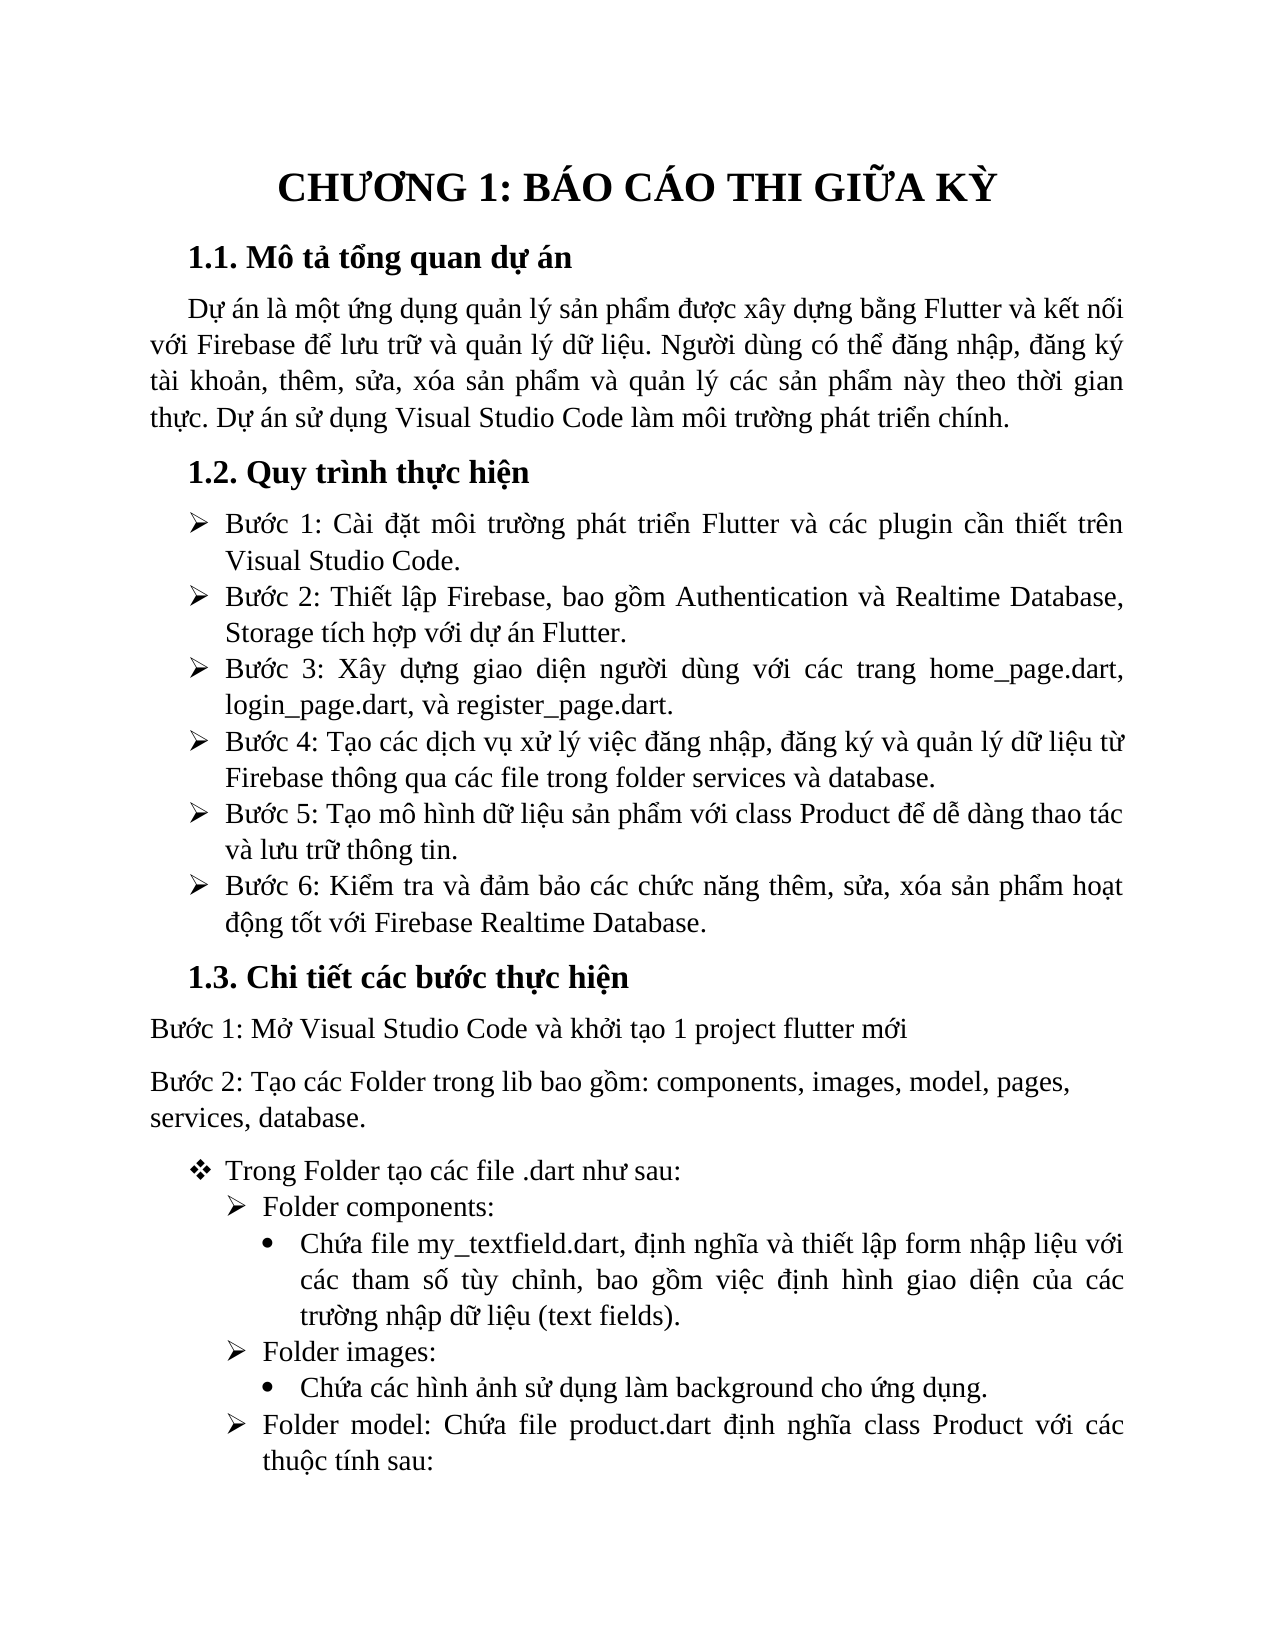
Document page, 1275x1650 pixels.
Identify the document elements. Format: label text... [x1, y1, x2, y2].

subtitle Quy trình thực hiện [187, 452, 1125, 491]
list Bước 4: Tạo các dịch vụ xử lý việc đăng nhập, đăng ký và quản lý dữ liệu từ Firebase thông qua các file trong folder services và database. [187, 724, 1125, 793]
list Chứa các hình ảnh sử dụng làm background cho ứng dụng. [262, 1371, 1125, 1404]
list Bước 3: Xây dựng giao diện người dùng với các trang home_page.dart, login_page.dart, và register_page.dart. [187, 651, 1125, 721]
list Bước 6: Kiểm tra và đảm bảo các chức năng thêm, sửa, xóa sản phẩm hoạt động tốt với Firebase Realtime Database. [187, 868, 1125, 938]
list Bước 2: Thiết lập Firebase, bao gồm Authentication và Realtime Database, Storage tích hợp với dự án Flutter. [187, 579, 1125, 649]
list Folder images: [225, 1334, 1125, 1368]
list Chứa file my_textfield.dart, định nghĩa và thiết lập form nhập liệu với các tham số tùy chỉnh, bao gồm việc định hình giao diện của các trường nhập dữ liệu (text fields). [262, 1226, 1125, 1332]
list Bước 1: Cài đặt môi trường phát triển Flutter và các plugin cần thiết trên Visual Studio Code. [187, 506, 1125, 576]
list Folder components: [225, 1189, 1125, 1223]
list Bước 5: Tạo mô hình dữ liệu sản phẩm với class Product để dễ dàng thao tác và lưu trữ thông tin. [187, 796, 1125, 866]
subtitle Chi tiết các bước thực hiện [187, 957, 1125, 996]
list Folder model: Chứa file product.dart định nghĩa class Product với các thuộc tính sau: [225, 1407, 1125, 1477]
subtitle Mô tả tổng quan dự án [187, 237, 1125, 276]
text Bước 2: Tạo các Folder trong lib bao gồm: components, images, model, pages, services, database. [150, 1064, 1125, 1134]
subtitle BÁO CÁO THI GIỮA KỲ [150, 162, 1125, 210]
text Dự án là một ứng dụng quản lý sản phẩm được xây dựng bằng Flutter và kết nối với Firebase để lưu trữ và quản lý dữ liệu. Người dùng có thể đăng nhập, đăng ký tài khoản, thêm, sửa, xóa sản phẩm và quản lý các sản phẩm này theo thời gian thực. Dự án sử dụng Visual Studio Code làm môi trường phát triển chính. [150, 291, 1125, 433]
list Trong Folder tạo các file .dart như sau: [187, 1153, 1125, 1187]
text Bước 1: Mở Visual Studio Code và khởi tạo 1 project flutter mới [150, 1011, 1125, 1045]
